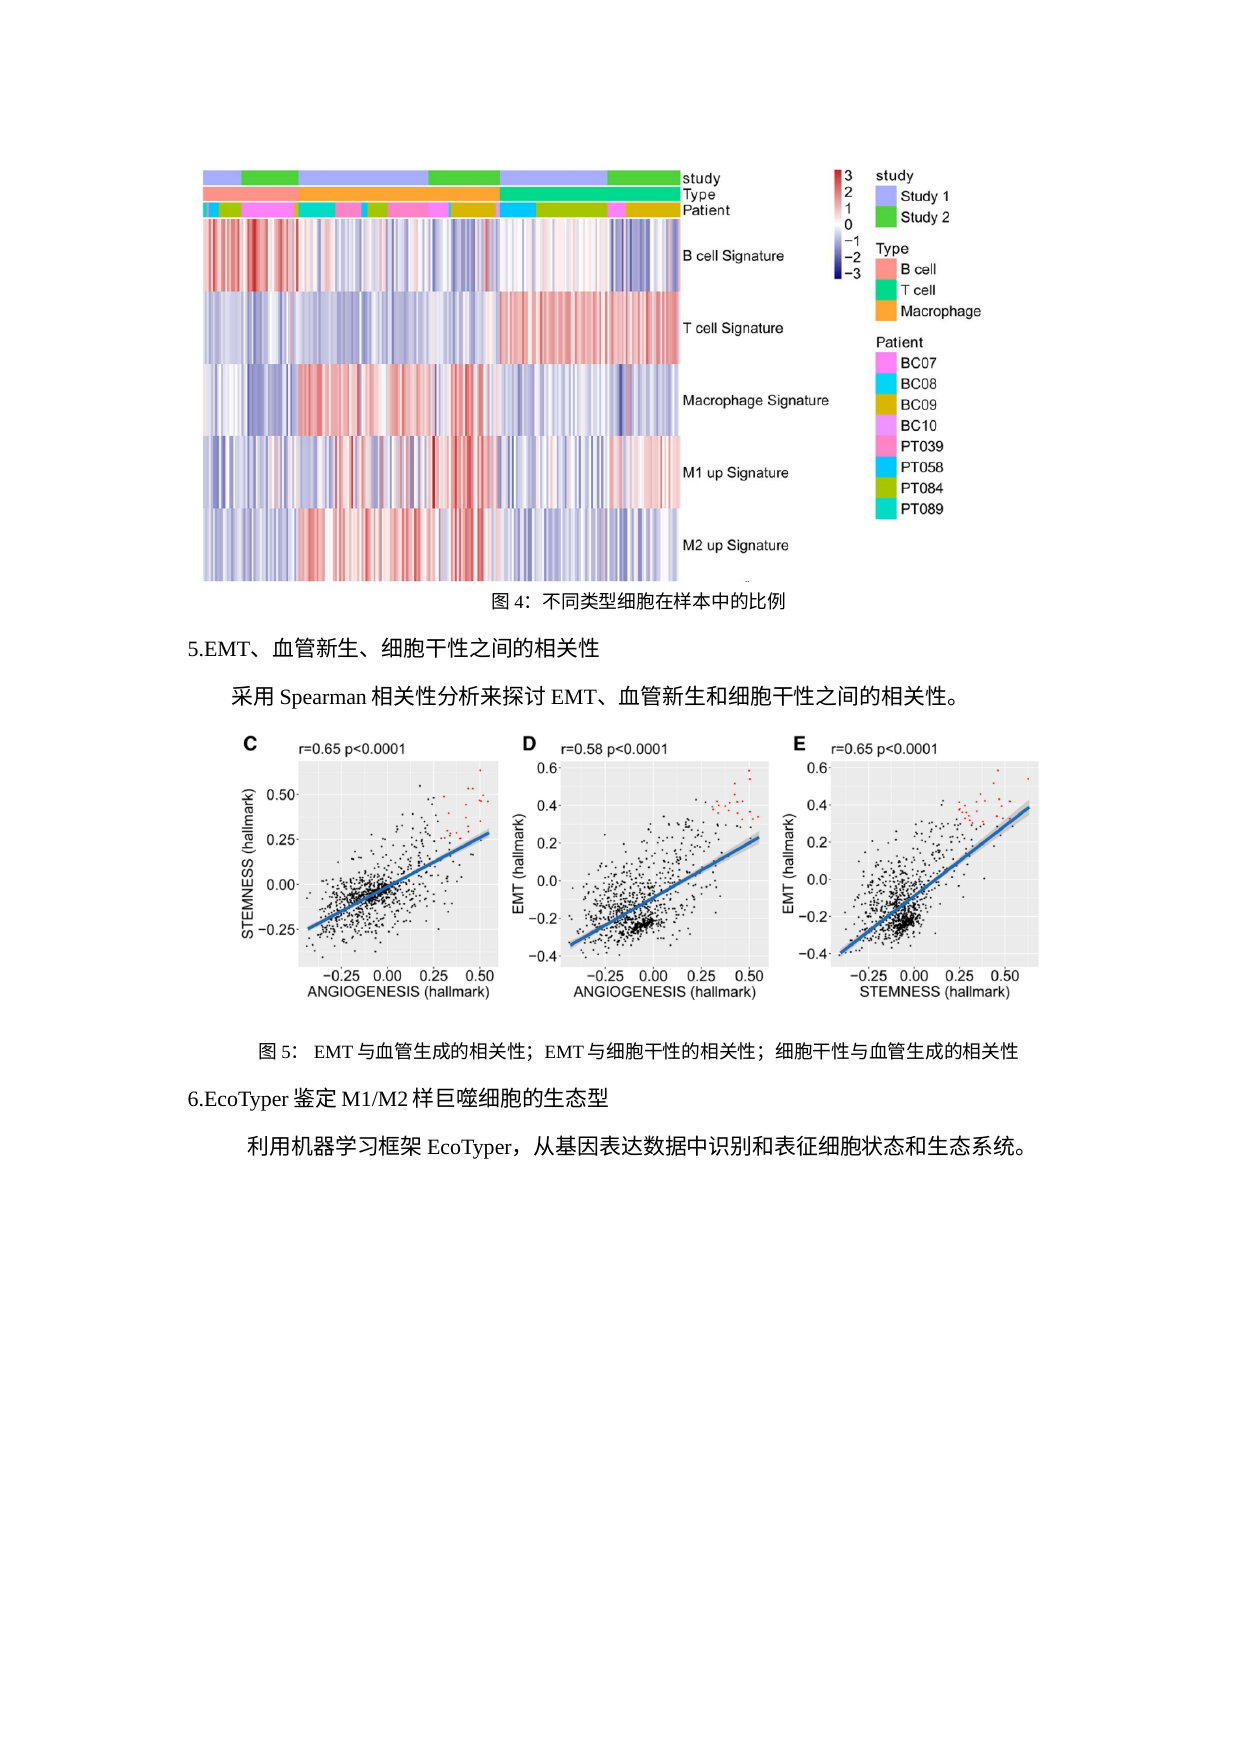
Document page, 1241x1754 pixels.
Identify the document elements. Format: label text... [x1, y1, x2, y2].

text 图4：不同类型细胞在样本中的比例 [187, 584, 1053, 617]
text 6.EcoTyper鉴定M1/M2样巨噬细胞的生态型 [187, 1081, 1053, 1113]
text 图5： EMT与血管生成的相关性；EMT与细胞干性的相关性；细胞干性与血管生成的相关性 [187, 1034, 1053, 1067]
picture [187, 162, 988, 582]
picture [231, 727, 1054, 1004]
text 采用Spearman相关性分析来探讨EMT、血管新生和细胞干性之间的相关性。 [187, 679, 1053, 711]
text 5.EMT、血管新生、细胞干性之间的相关性 [187, 631, 1053, 663]
text 利用机器学习框架EcoTyper，从基因表达数据中识别和表征细胞状态和生态系统。 [187, 1129, 1053, 1161]
